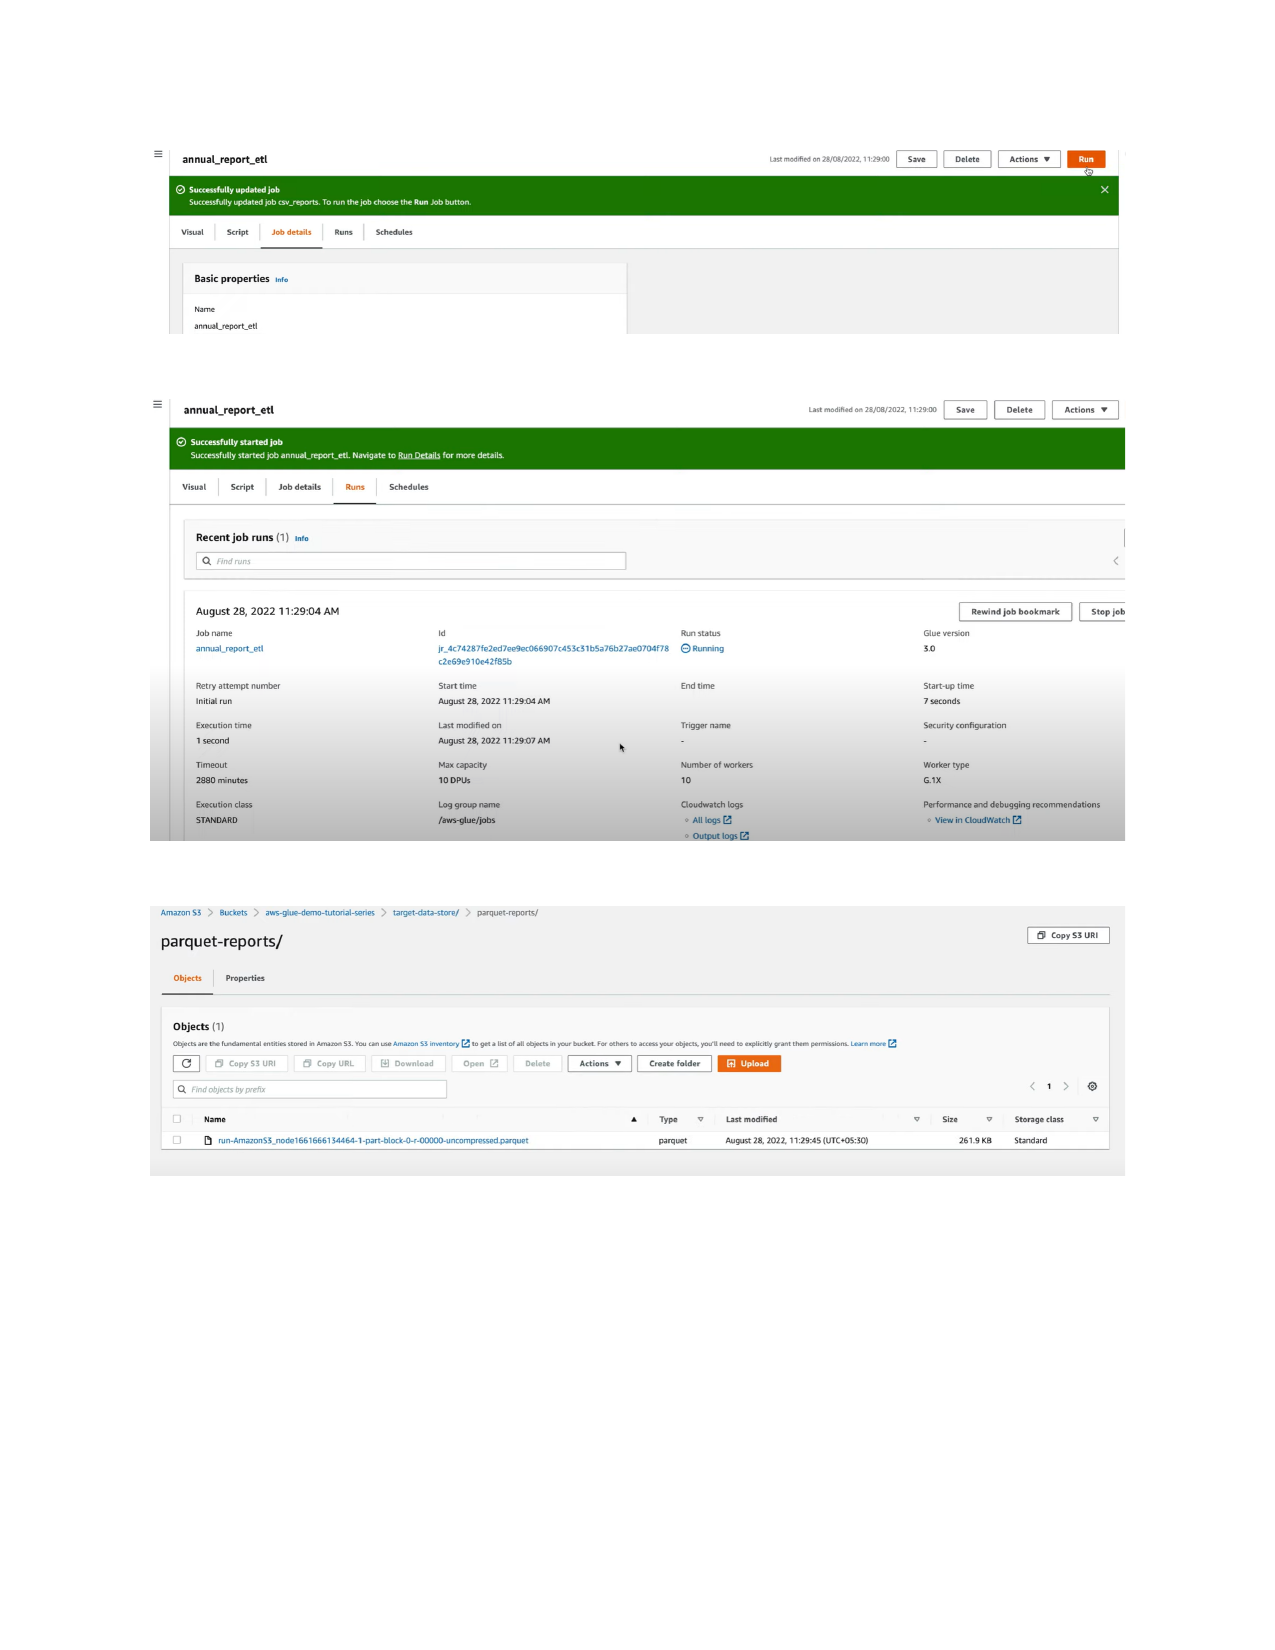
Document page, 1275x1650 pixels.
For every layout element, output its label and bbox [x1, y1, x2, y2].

picture [150, 150, 1125, 334]
picture [150, 399, 1125, 841]
picture [150, 906, 1125, 1176]
